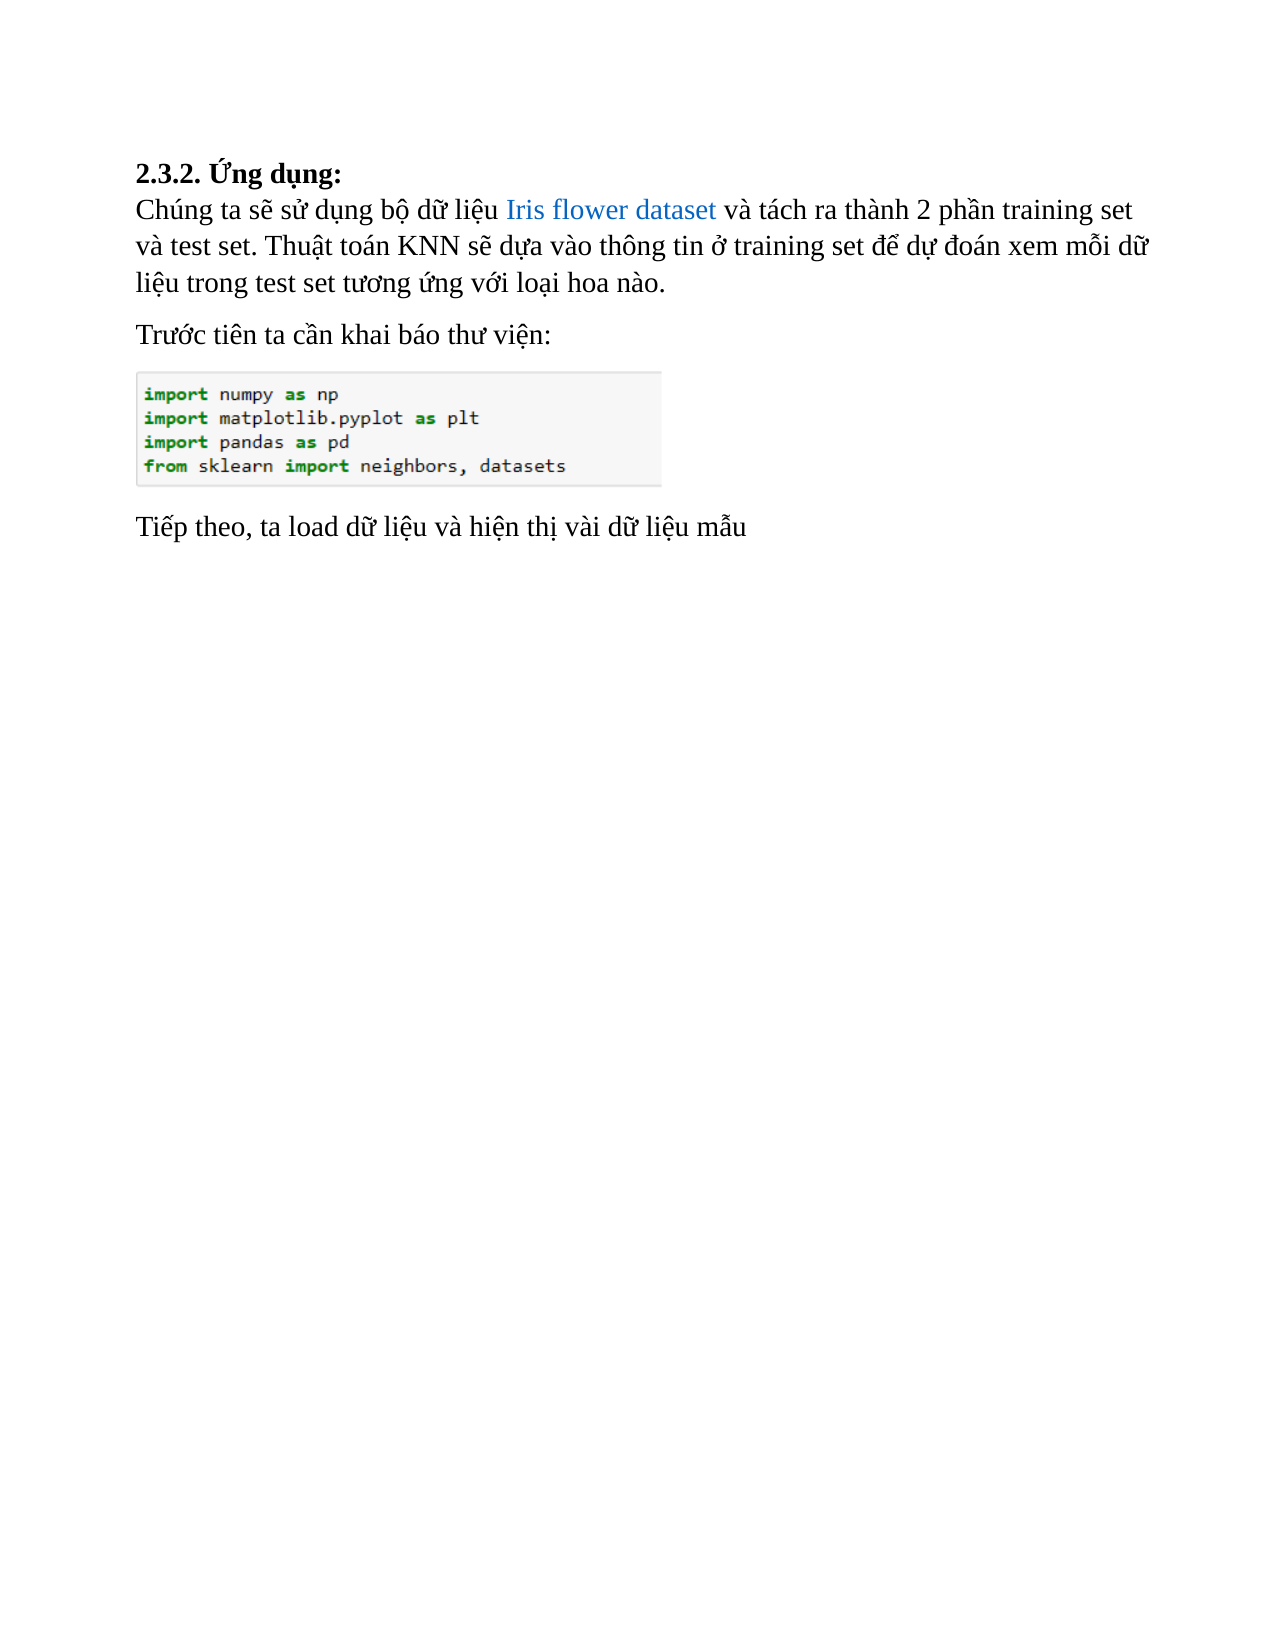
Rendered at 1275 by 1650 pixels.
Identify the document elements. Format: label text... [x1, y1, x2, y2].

text Chúng ta sẽ sử dụng bộ dữ liệu Iris flower dataset và tách ra thành 2 phần training set và test set. Thuật toán KNN sẽ dựa vào thông tin ở training set để dự đoán xem mỗi dữ liệu trong test set tương ứng với loại hoa nào. [135, 192, 1152, 298]
text Trước tiên ta cần khai báo thư viện: [135, 317, 1152, 351]
text Tiếp theo, ta load dữ liệu và hiện thị vài dữ liệu mẫu [135, 509, 1152, 543]
picture [135, 370, 662, 491]
subtitle 2.3.2. Ứng dụng: [98, 156, 1152, 190]
